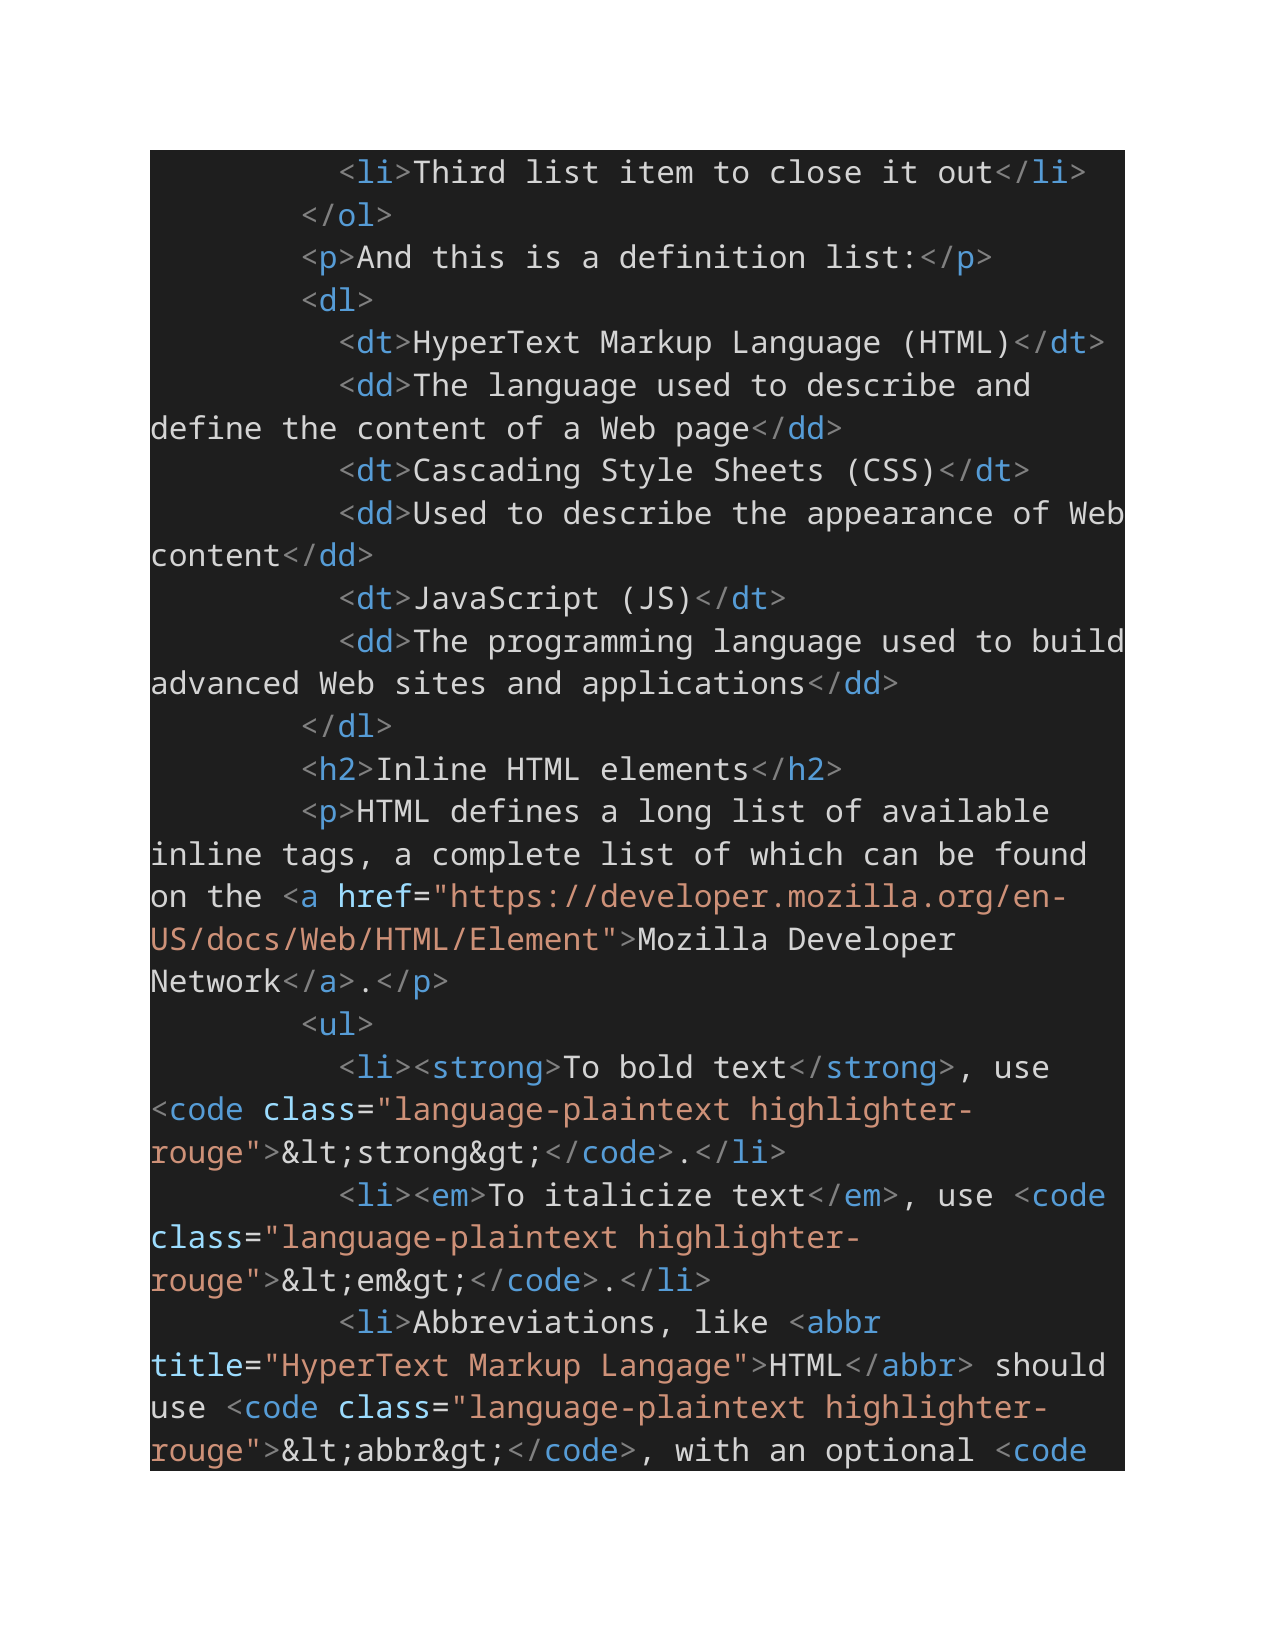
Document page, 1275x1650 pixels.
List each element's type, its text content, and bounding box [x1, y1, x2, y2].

text <dd>The language used to describe and define the content of a Web page</dd> [150, 363, 1125, 448]
text <dd>The programming language used to build advanced Web sites and applications</dd> [150, 619, 1125, 704]
text <li><strong>To bold text</strong>, use <code class="language-plaintext highlighter-rouge">&lt;strong&gt;</code>.</li> [150, 1045, 1125, 1172]
text </dl> [150, 704, 1125, 746]
text <p>HTML defines a long list of available inline tags, a complete list of which can be found on the <a href="https://developer.mozilla.org/en-US/docs/Web/HTML/Element">Mozilla Developer Network</a>.</p> [150, 789, 1125, 1002]
text <h2>Inline HTML elements</h2> [150, 746, 1125, 789]
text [150, 1300, 1125, 1471]
text <dt>JavaScript (JS)</dt> [150, 576, 1125, 619]
text <li><em>To italicize text</em>, use <code class="language-plaintext highlighter-rouge">&lt;em&gt;</code>.</li> [150, 1172, 1125, 1300]
text <p>And this is a definition list:</p> [150, 235, 1125, 278]
text <dl> [150, 278, 1125, 320]
text <dt>Cascading Style Sheets (CSS)</dt> [150, 448, 1125, 491]
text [150, 150, 1125, 193]
text <dt>HyperText Markup Language (HTML)</dt> [150, 320, 1125, 363]
text <ul> [150, 1002, 1125, 1045]
text </ol> [150, 193, 1125, 235]
text <dd>Used to describe the appearance of Web content</dd> [150, 491, 1125, 576]
